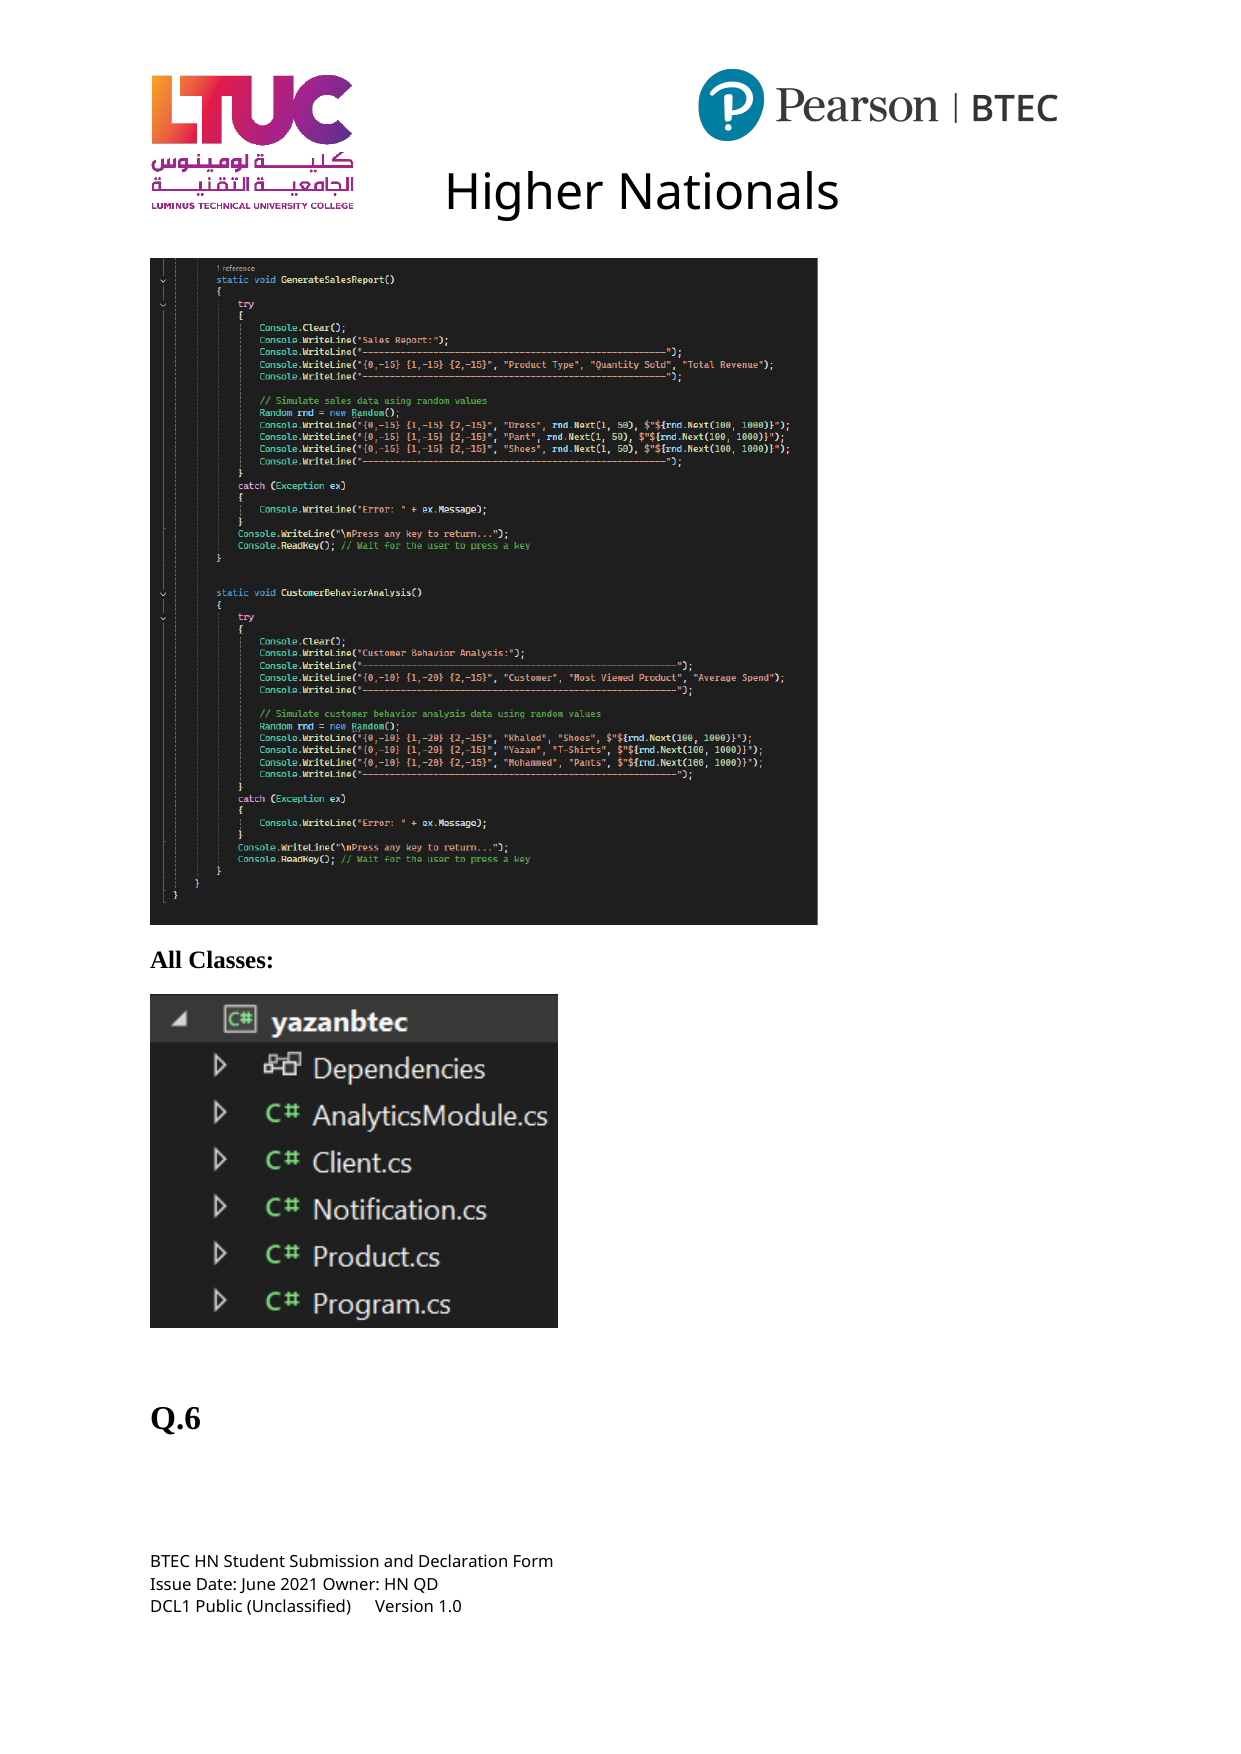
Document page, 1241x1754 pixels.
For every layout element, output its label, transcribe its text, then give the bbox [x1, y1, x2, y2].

picture [690, 61, 1069, 146]
text Q.6 [150, 1398, 1090, 1436]
picture [150, 258, 818, 925]
picture [150, 994, 558, 1328]
picture [150, 73, 354, 210]
text All Classes: [150, 945, 1090, 974]
